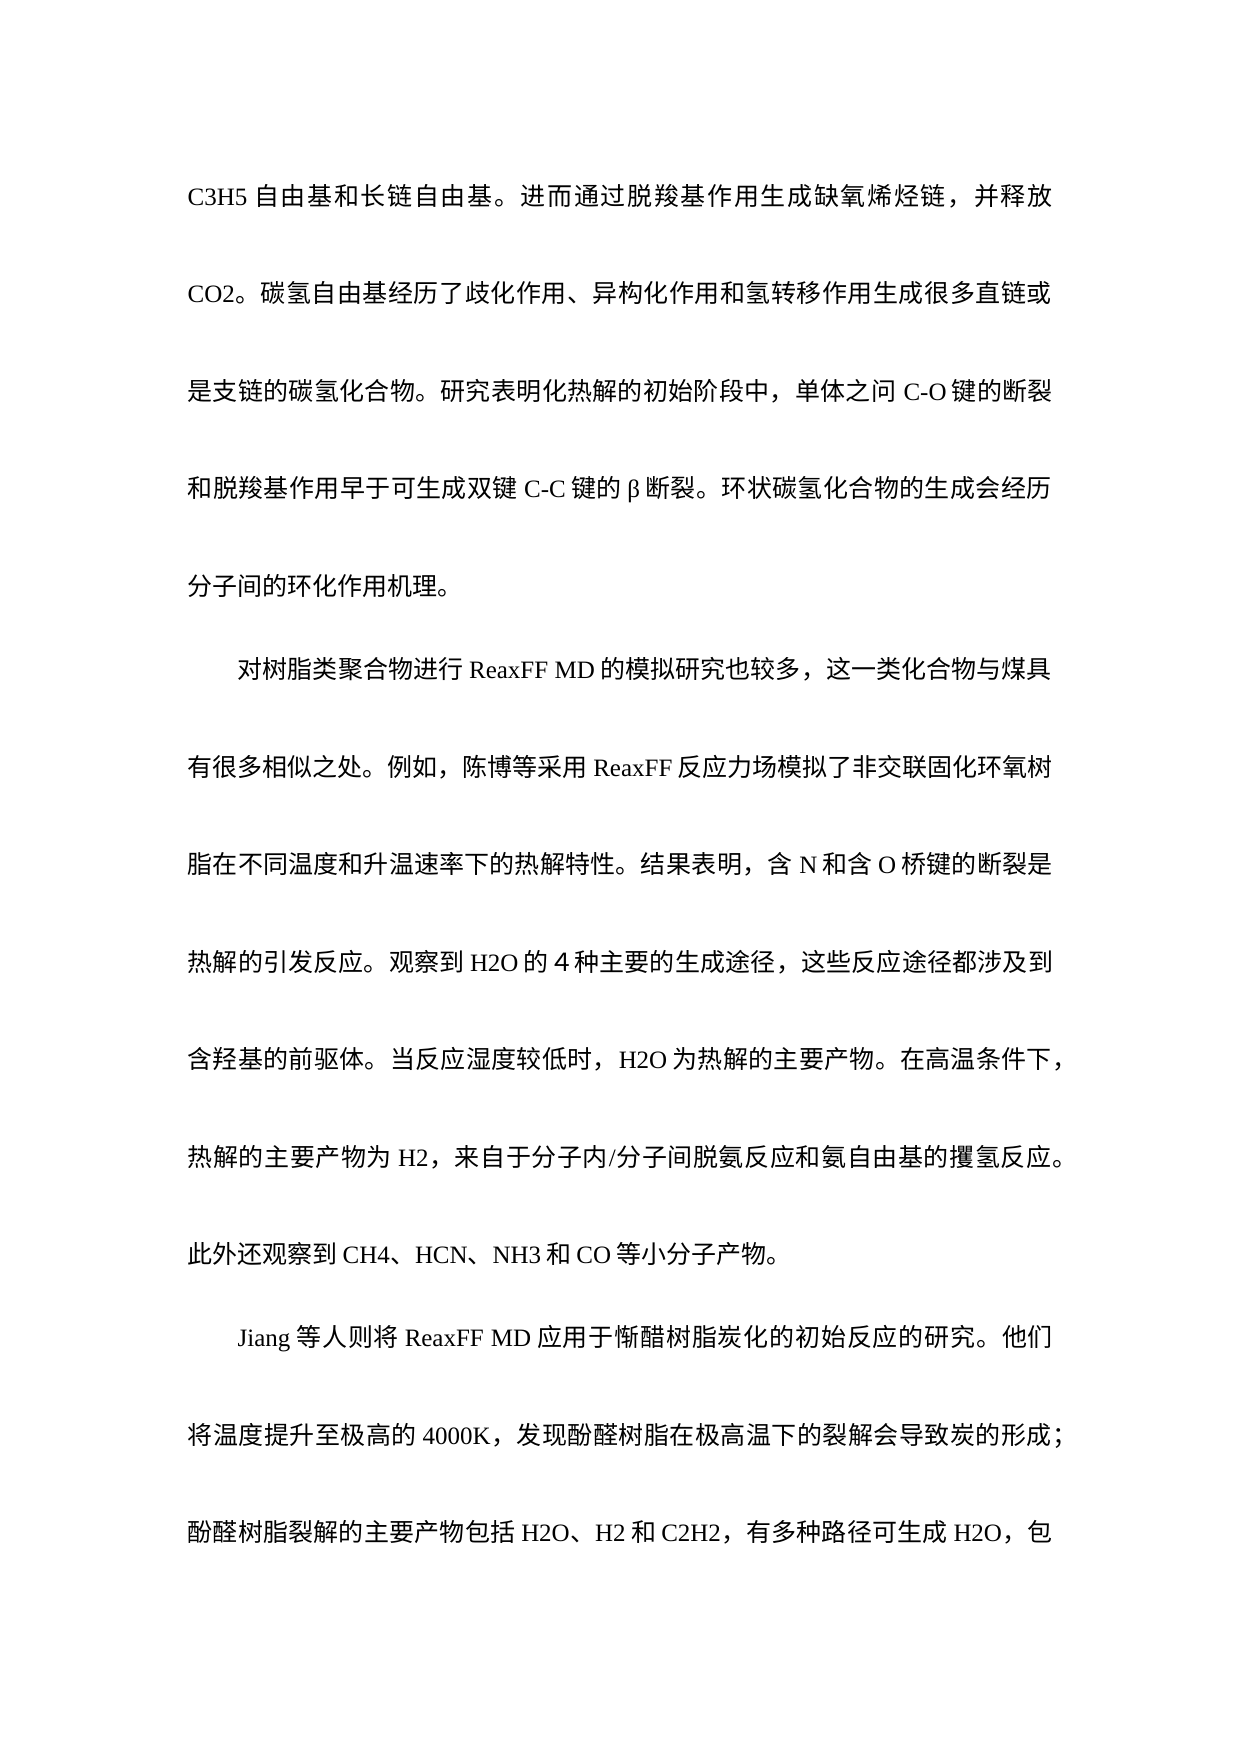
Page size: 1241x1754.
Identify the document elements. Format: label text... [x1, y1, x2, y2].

text 对树脂类聚合物进行ReaxFF MD的模拟研究也较多，这一类化合物与煤具有很多相似之处。例如，陈博等采用ReaxFF反应力场模拟了非交联固化环氧树脂在不同温度和升温速率下的热解特性。结果表明，含N和含O桥键的断裂是热解的引发反应。观察到H2O的４种主要的生成途径，这些反应途径都涉及到含羟基的前驱体。当反应湿度较低时，H2O为热解的主要产物。在高温条件下，热解的主要产物为H2，来自于分子内/分子间脱氨反应和氨自由基的攫氢反应。此外还观察到CH4、HCN、NH3和CO等小分子产物。 [187, 635, 1053, 1285]
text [187, 162, 1053, 617]
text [187, 1303, 1053, 1563]
